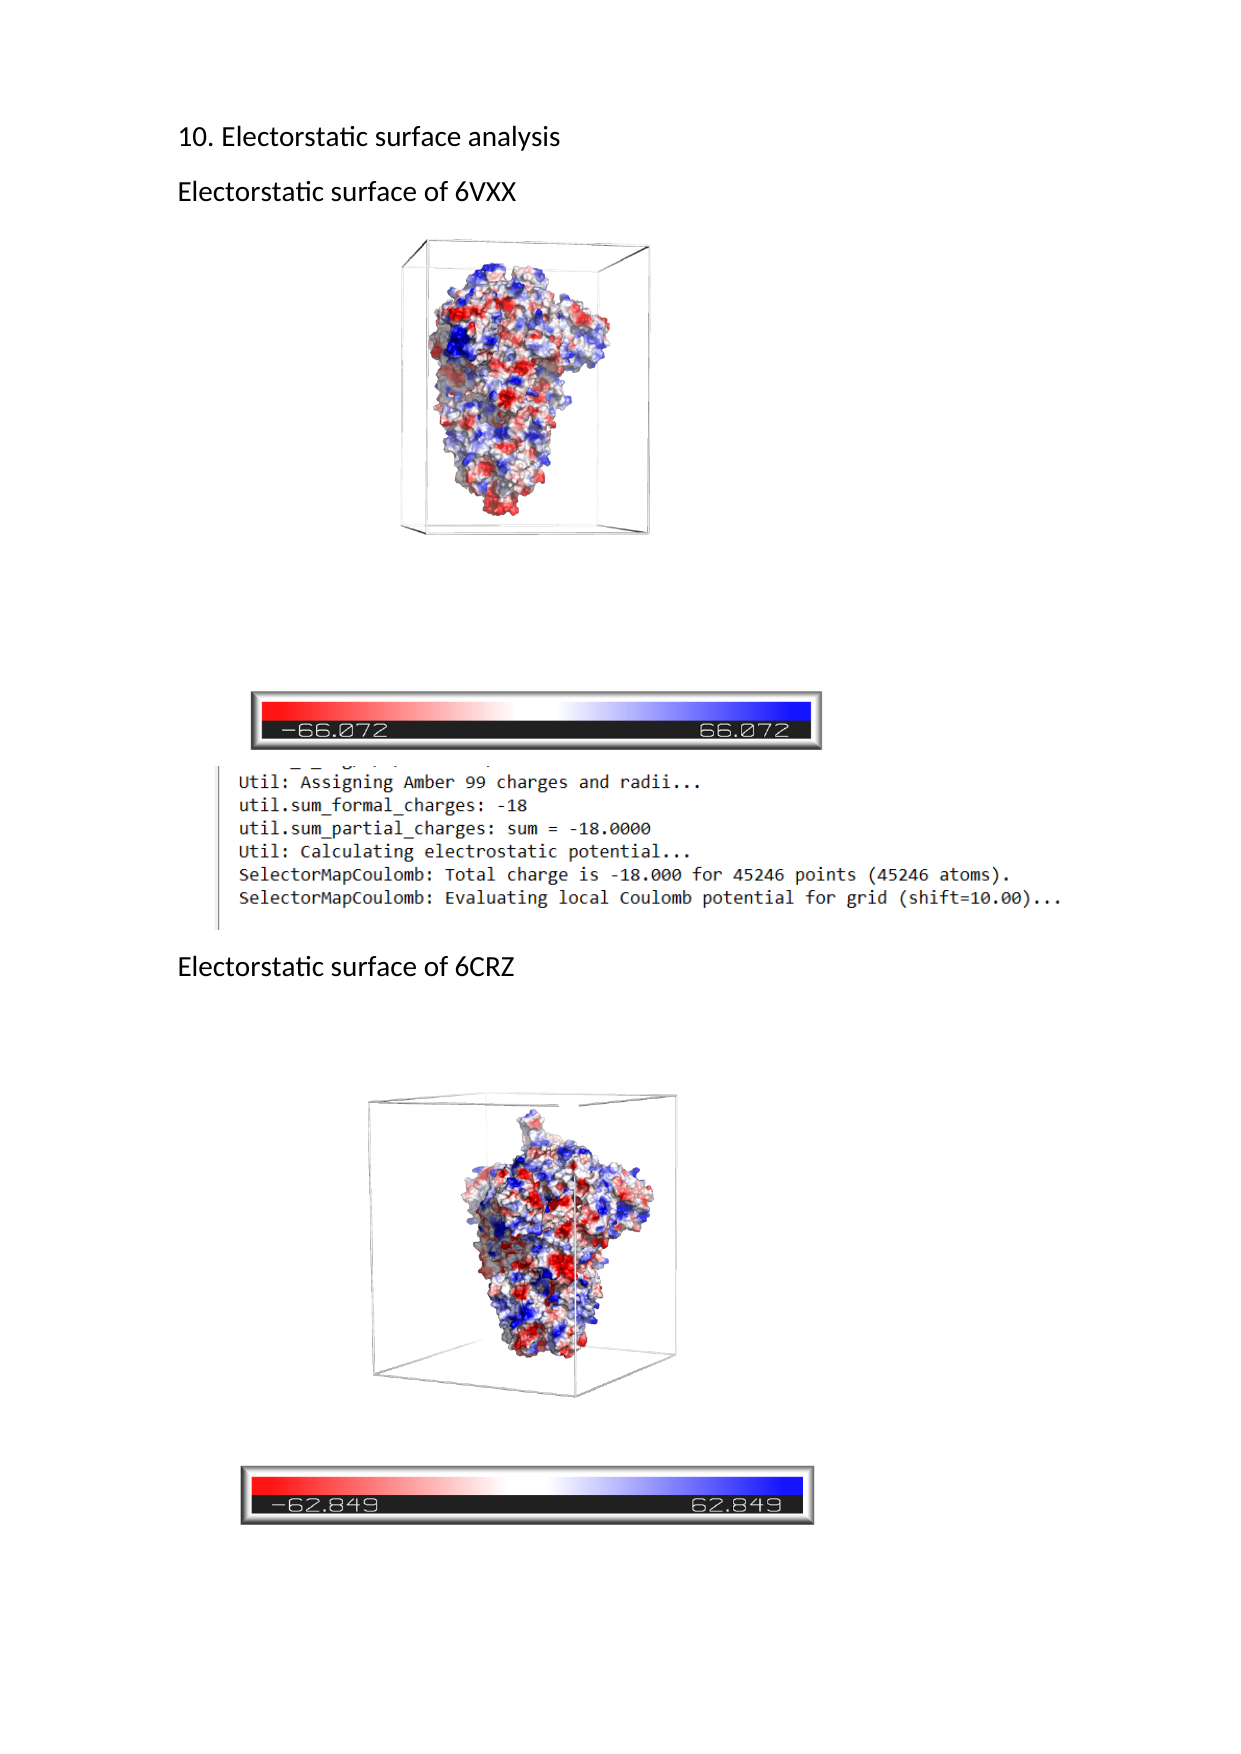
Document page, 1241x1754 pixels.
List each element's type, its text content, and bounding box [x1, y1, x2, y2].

picture [214, 1041, 815, 1539]
list Electorstatic surface analysis [177, 118, 1152, 154]
text Electorstatic surface of 6VXX [177, 173, 1152, 209]
picture [214, 228, 844, 764]
text Electorstatic surface of 6CRZ [177, 948, 1152, 984]
picture [214, 766, 1188, 930]
